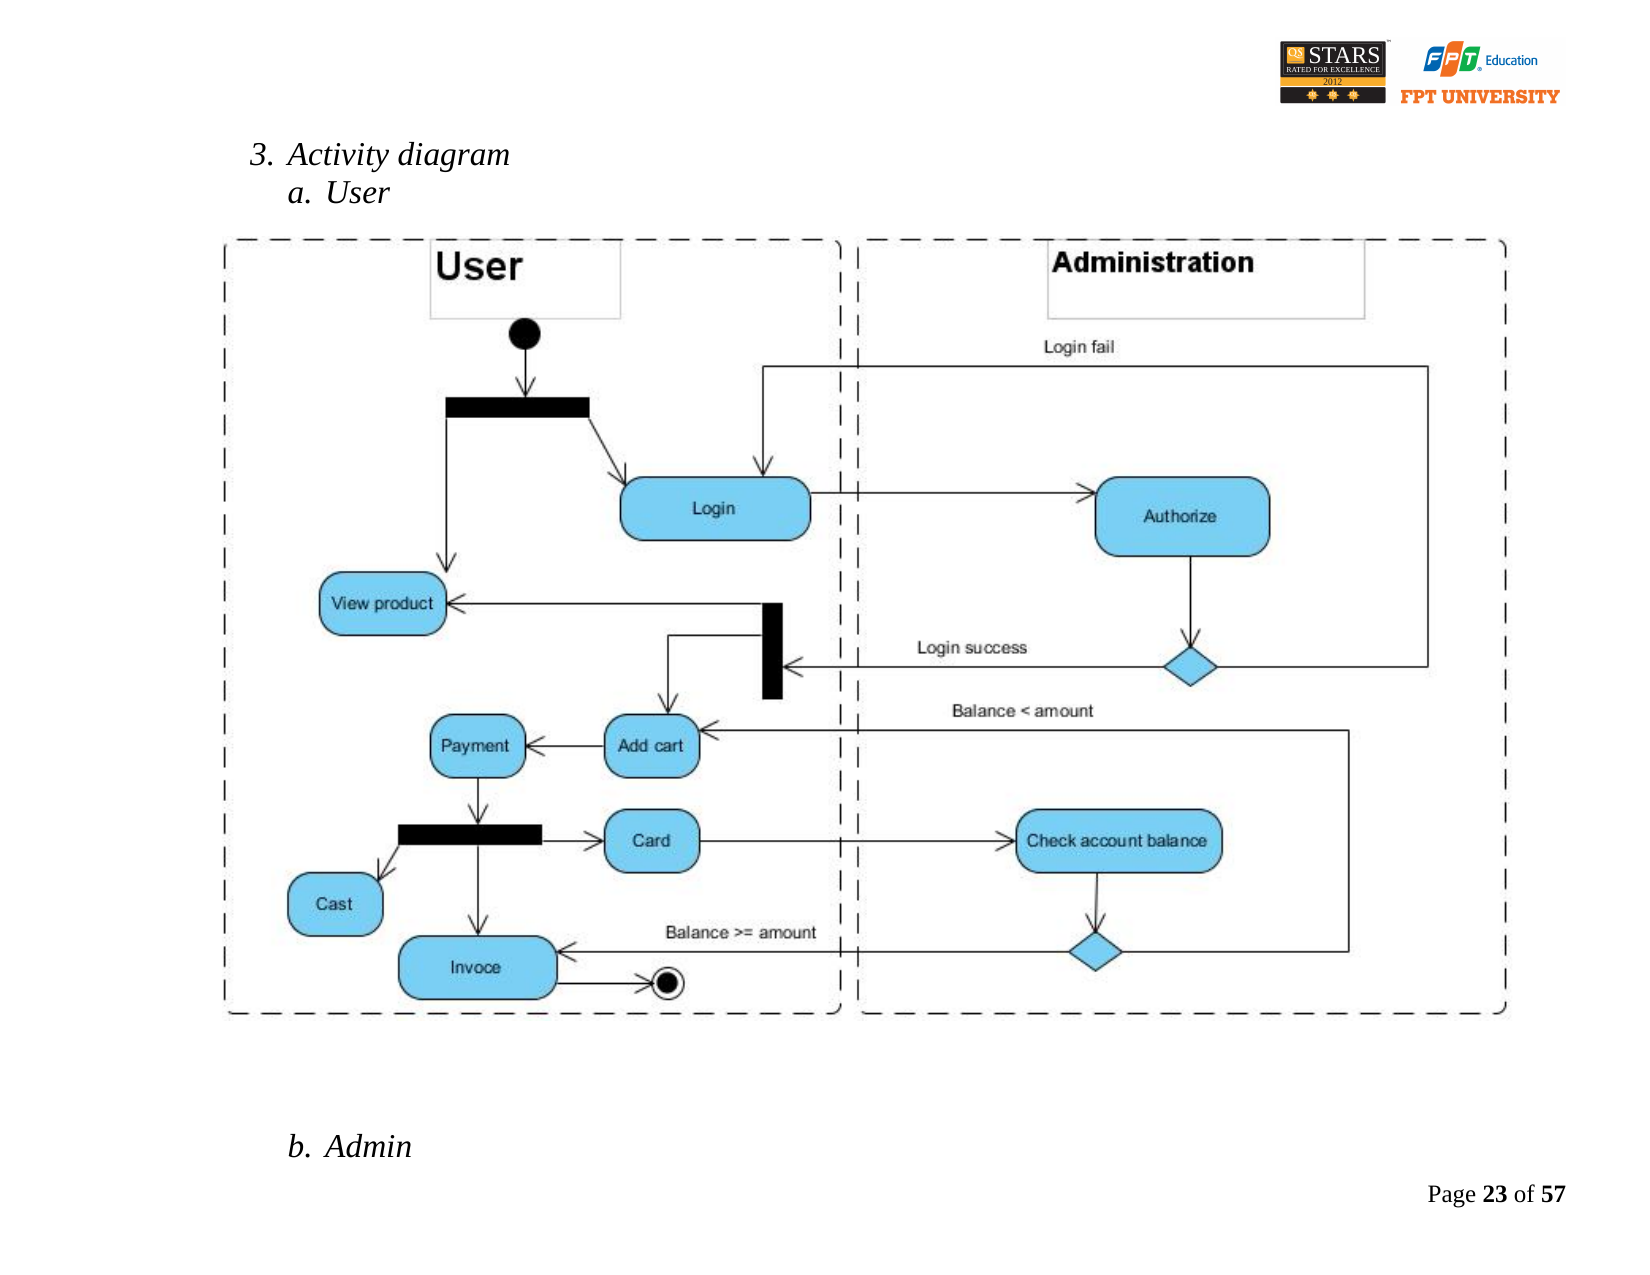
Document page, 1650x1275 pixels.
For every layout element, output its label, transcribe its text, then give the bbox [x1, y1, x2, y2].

list User [287, 172, 1566, 211]
list Activity diagram [250, 134, 1566, 172]
picture [221, 236, 1513, 1021]
list Admin [287, 1126, 1566, 1165]
picture [1274, 37, 1566, 106]
